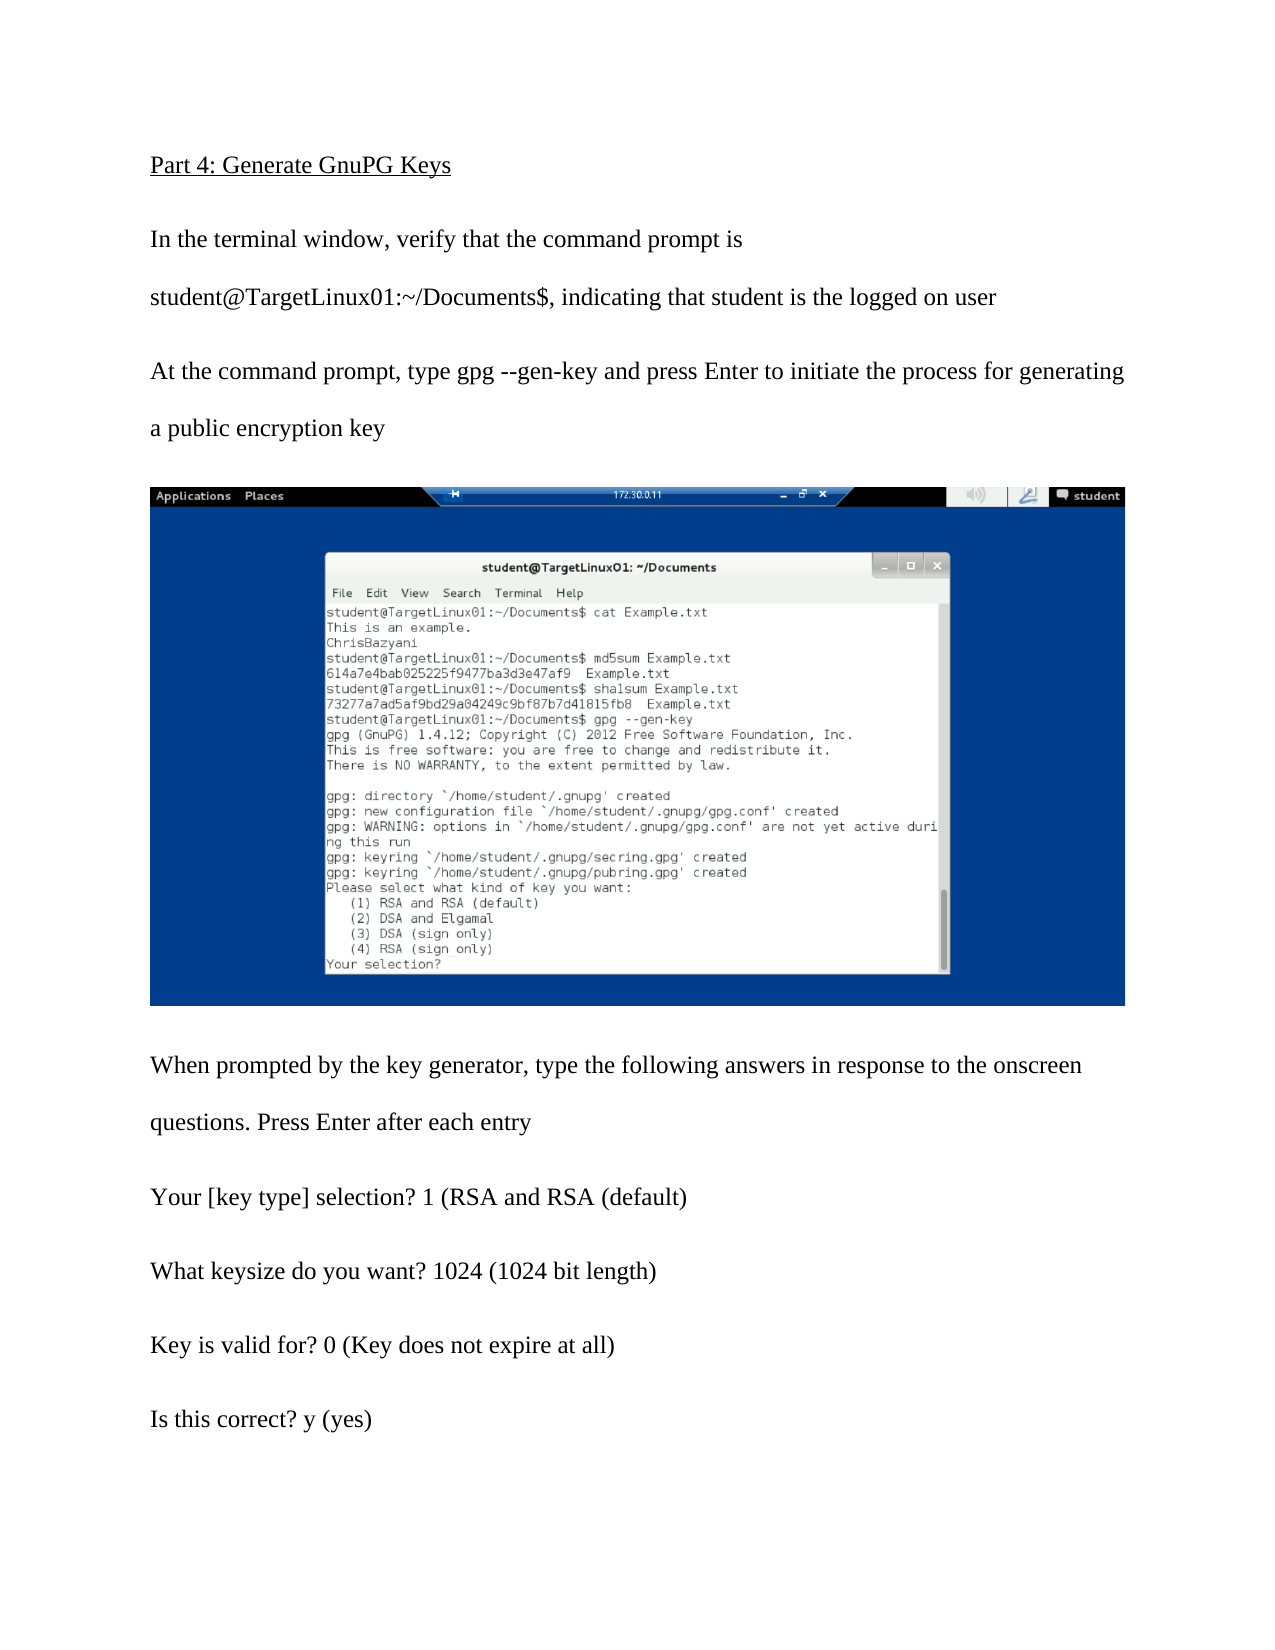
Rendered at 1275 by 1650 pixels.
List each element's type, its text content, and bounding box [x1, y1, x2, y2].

text In the terminal window, verify that the command prompt is student@TargetLinux01:~/Documents$, indicating that student is the logged on user [150, 224, 1125, 310]
text Your [key type] selection? 1 (RSA and RSA (default) [150, 1182, 1125, 1210]
text What keysize do you want? 1024 (1024 bit length) [150, 1256, 1125, 1284]
text When prompted by the key generator, type the following answers in response to the onscreen questions. Press Enter after each entry [150, 1050, 1125, 1136]
text Part 4: Generate GnuPG Keys [150, 150, 1125, 179]
text Key is valid for? 0 (Key does not expire at all) [150, 1330, 1125, 1359]
text At the command prompt, type gpg --gen-key and press Enter to initiate the process for generating a public encryption key [150, 356, 1125, 442]
text Is this correct? y (yes) [150, 1404, 1125, 1433]
picture [150, 487, 1125, 1006]
